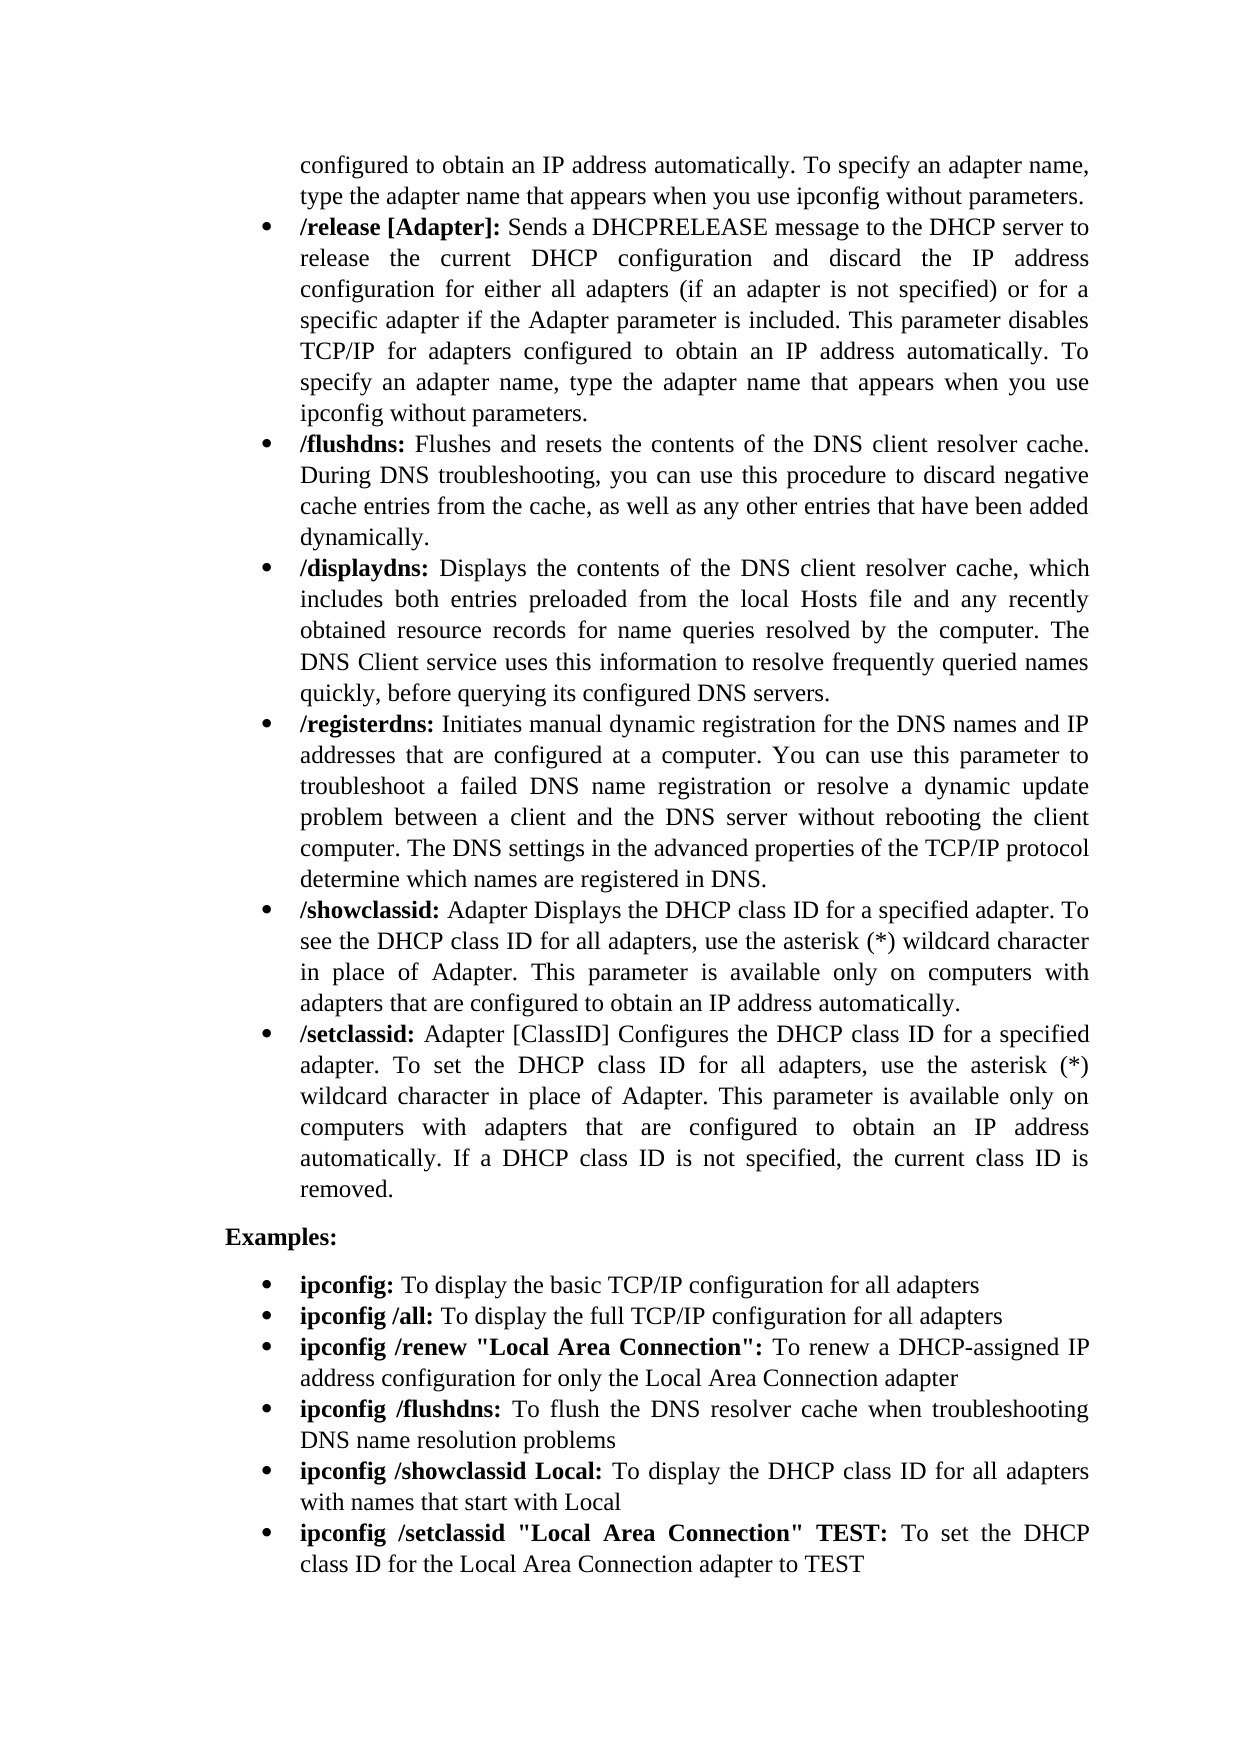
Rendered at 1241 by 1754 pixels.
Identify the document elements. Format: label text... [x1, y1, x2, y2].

list /displaydns: Displays the contents of the DNS client resolver cache, which includes both entries preloaded from the local Hosts file and any recently obtained resource records for name queries resolved by the computer. The DNS Client service uses this information to resolve frequently queried names quickly, before querying its configured DNS servers. [262, 553, 1090, 706]
list /flushdns: Flushes and resets the contents of the DNS client resolver cache. During DNS troubleshooting, you can use this procedure to discard negative cache entries from the cache, as well as any other entries that have been added dynamically. [262, 429, 1090, 551]
list /release [Adapter]: Sends a DHCPRELEASE message to the DHCP server to release the current DHCP configuration and discard the IP address configuration for either all adapters (if an adapter is not specified) or for a specific adapter if the Adapter parameter is included. This parameter disables TCP/IP for adapters configured to obtain an IP address automatically. To specify an adapter name, type the adapter name that appears when you use ipconfig without parameters. [262, 212, 1090, 427]
list /registerdns: Initiates manual dynamic registration for the DNS names and IP addresses that are configured at a computer. You can use this parameter to troubleshoot a failed DNS name registration or resolve a dynamic update problem between a client and the DNS server without rebooting the client computer. The DNS settings in the advanced properties of the TCP/IP protocol determine which names are registered in DNS. [262, 709, 1090, 893]
list ipconfig /flushdns: To flush the DNS resolver cache when troubleshooting DNS name resolution problems [262, 1394, 1090, 1454]
text Examples: [225, 1222, 1090, 1251]
list /setclassid: Adapter [ClassID] Configures the DHCP class ID for a specified adapter. To set the DHCP class ID for all adapters, use the asterisk (*) wildcard character in place of Adapter. This parameter is available only on computers with adapters that are configured to obtain an IP address automatically. If a DHCP class ID is not specified, the current class ID is removed. [262, 1019, 1090, 1203]
list ipconfig: To display the basic TCP/IP configuration for all adapters [262, 1270, 1090, 1298]
list ipconfig /showclassid Local: To display the DHCP class ID for all adapters with names that start with Local [262, 1456, 1090, 1516]
list ipconfig /setclassid "Local Area Connection" TEST: To set the DHCP class ID for the Local Area Connection adapter to TEST [262, 1518, 1090, 1578]
list ipconfig /renew "Local Area Connection": To renew a DHCP-assigned IP address configuration for only the Local Area Connection adapter [262, 1332, 1090, 1392]
list /showclassid: Adapter Displays the DHCP class ID for a specified adapter. To see the DHCP class ID for all adapters, use the asterisk (*) wildcard character in place of Adapter. This parameter is available only on computers with adapters that are configured to obtain an IP address automatically. [262, 895, 1090, 1017]
list ipconfig /all: To display the full TCP/IP configuration for all adapters [262, 1301, 1090, 1329]
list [262, 150, 1090, 210]
